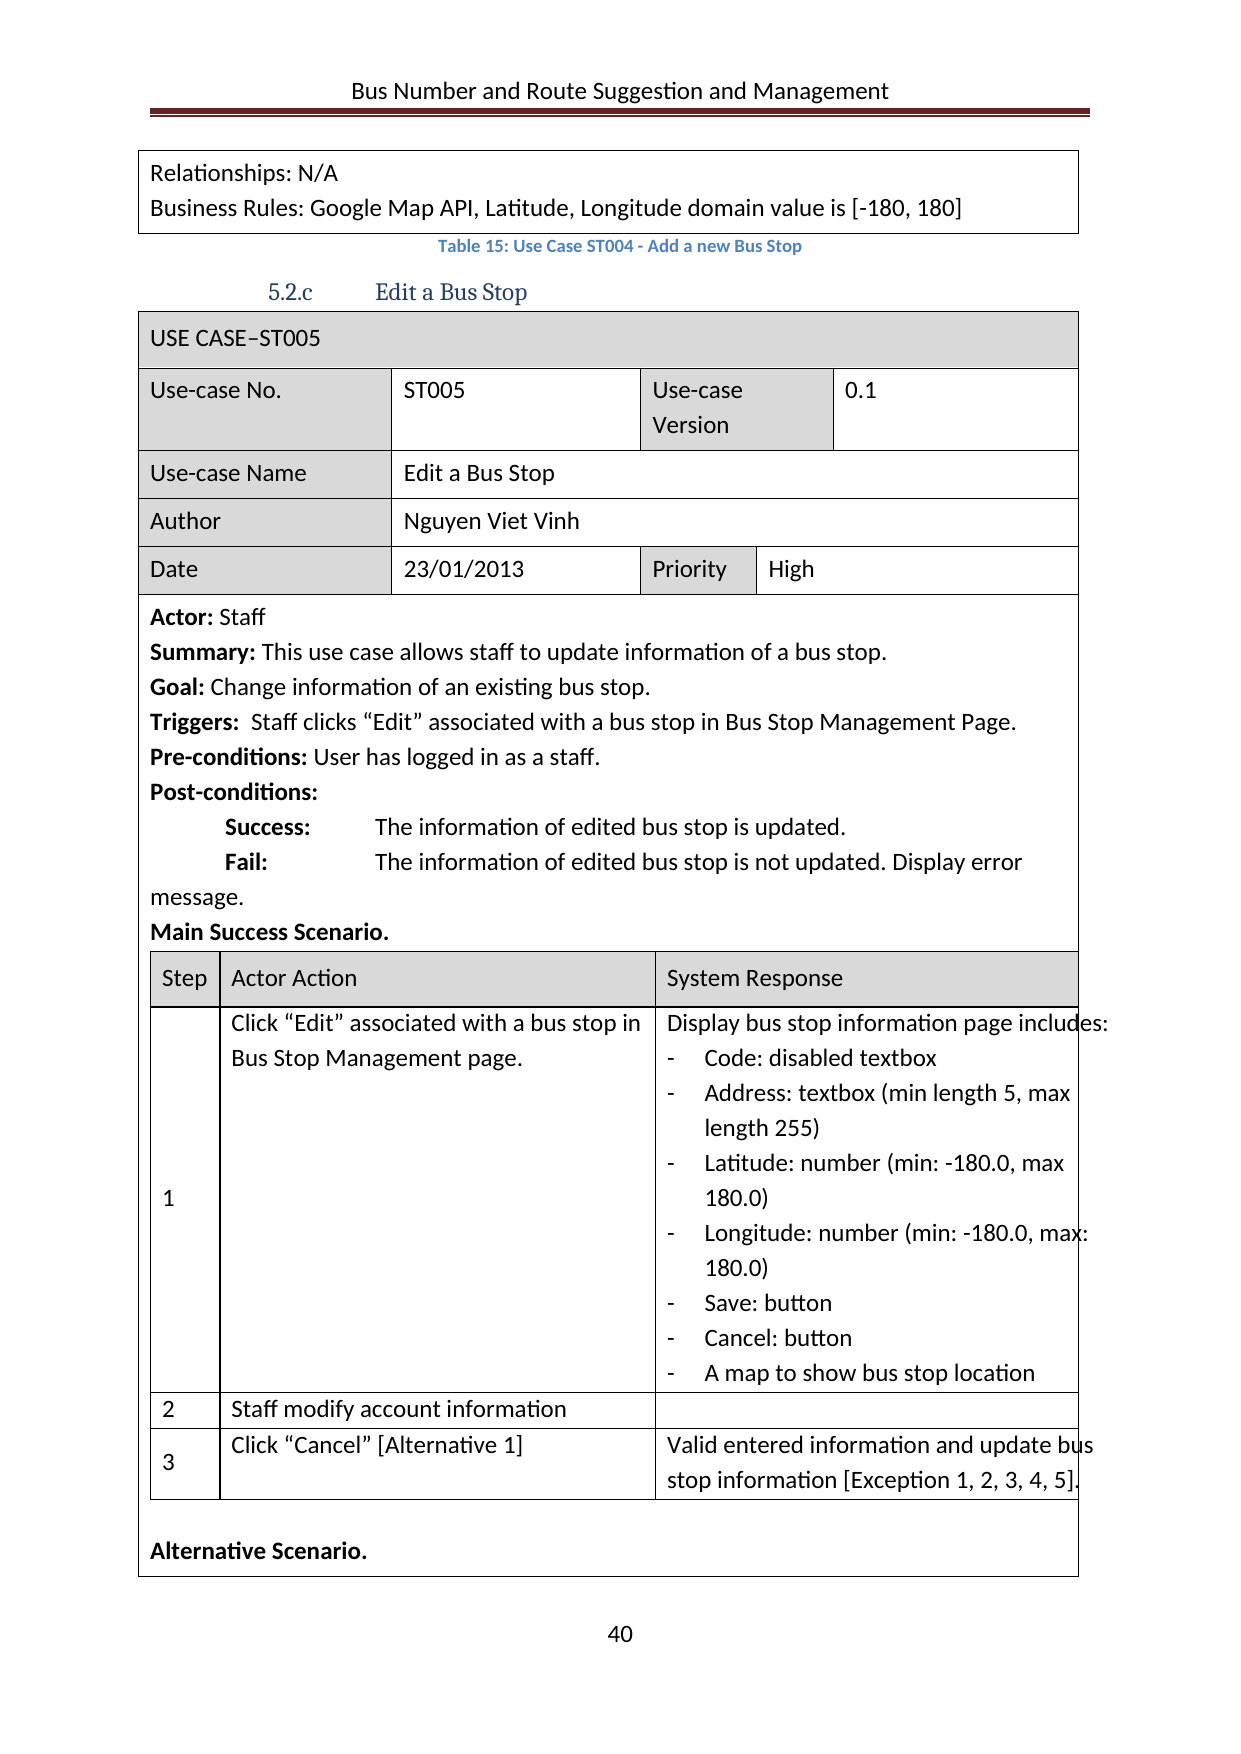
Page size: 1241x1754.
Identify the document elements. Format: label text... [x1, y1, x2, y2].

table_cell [139, 595, 1078, 1576]
table_cell Use-case Name [139, 451, 391, 498]
subtitle Edit a Bus Stop [268, 278, 1090, 306]
table_cell Use-case Version [641, 369, 833, 450]
table_cell ST005 [392, 369, 640, 450]
text Table 15: Use Case ST004 - Add a new Bus Stop [150, 234, 1090, 257]
table_cell High [757, 547, 1078, 594]
table_cell Use-case No. [139, 369, 391, 450]
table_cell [139, 151, 1078, 233]
table_cell Priority [641, 547, 756, 594]
table_cell Edit a Bus Stop [392, 451, 1078, 498]
table_cell 0.1 [834, 369, 1078, 450]
table_cell Date [139, 547, 391, 594]
table_header USE CASE–ST005 [139, 312, 1078, 367]
table_cell Nguyen Viet Vinh [392, 499, 1078, 546]
table_cell 23/01/2013 [392, 547, 640, 594]
table_cell Author [139, 499, 391, 546]
